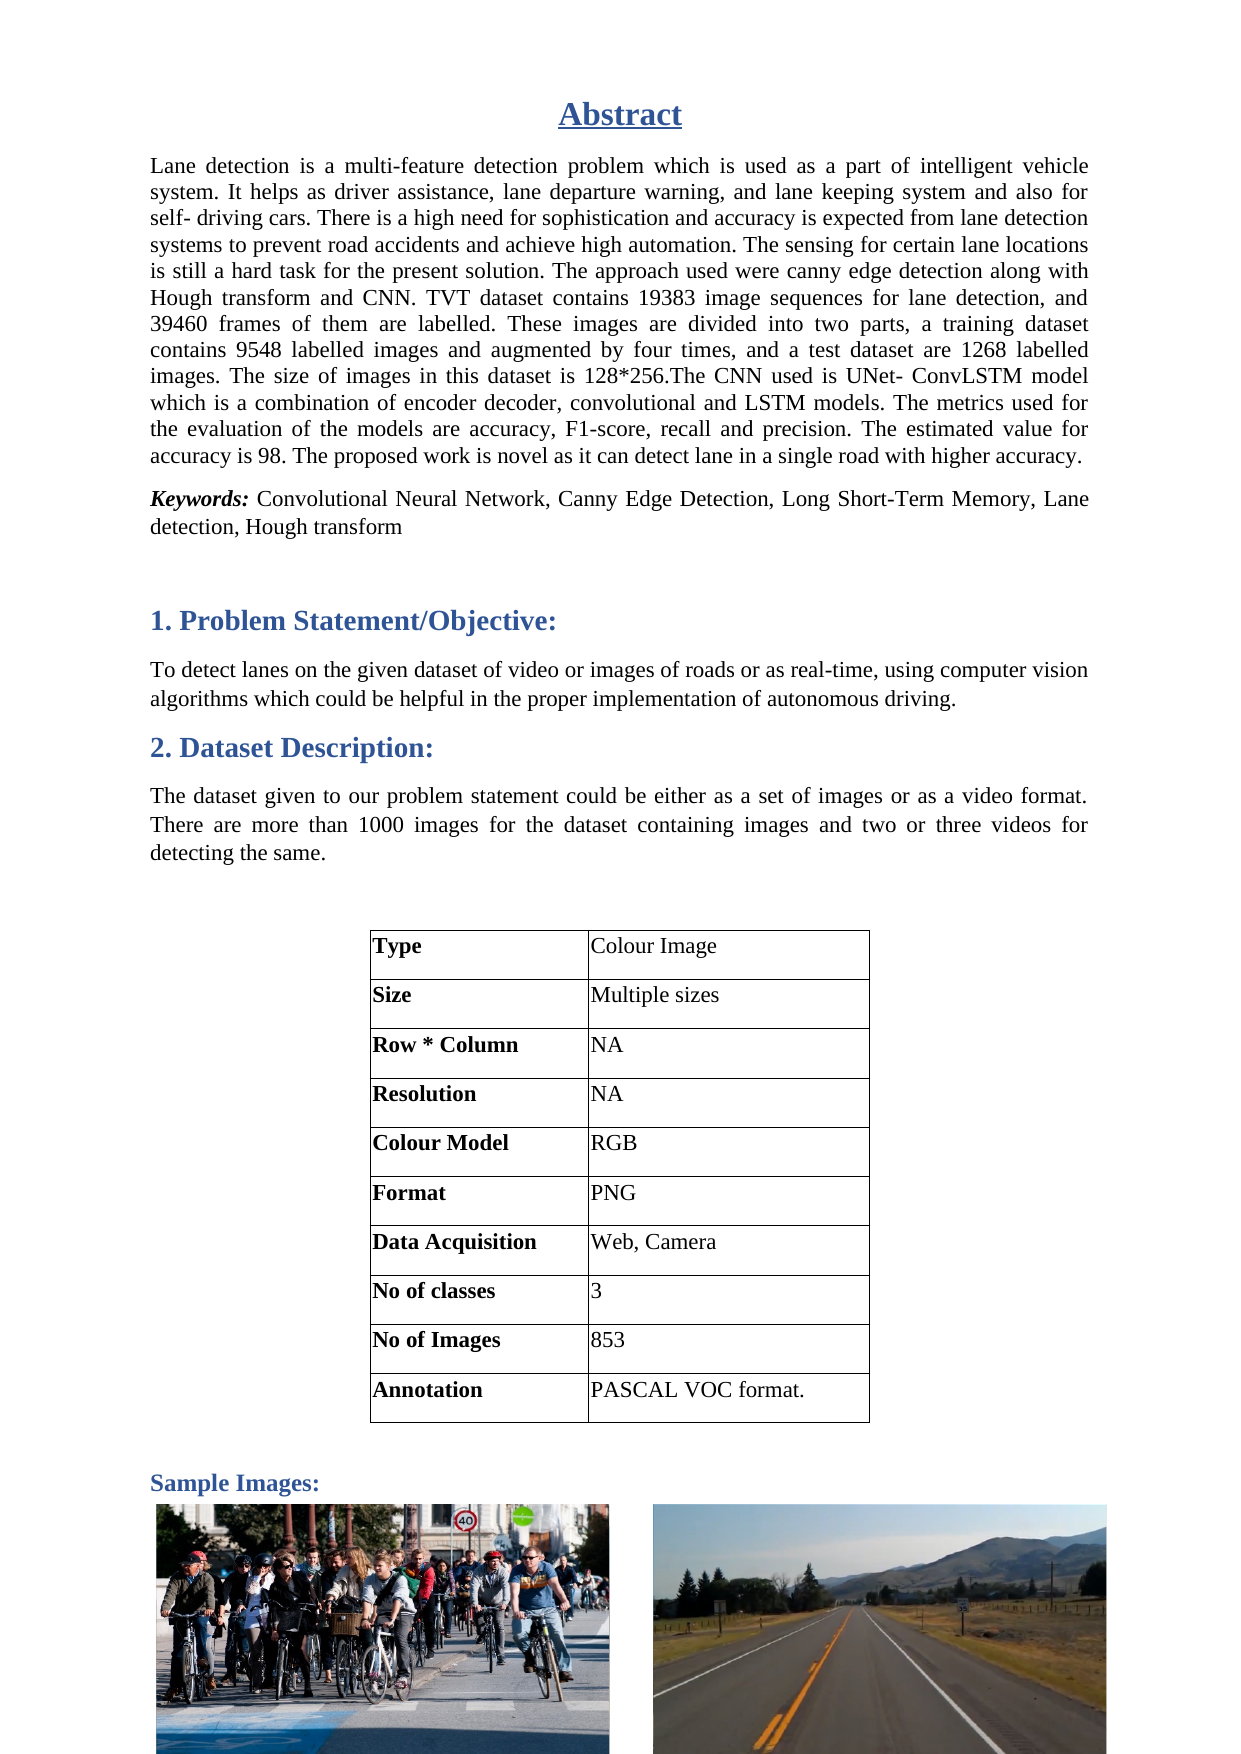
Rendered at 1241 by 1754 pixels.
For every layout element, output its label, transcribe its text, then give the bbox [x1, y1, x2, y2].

text To detect lanes on the given dataset of video or images of roads or as real-time, using computer vision algorithms which could be helpful in the proper implementation of autonomous driving. [150, 656, 1090, 711]
table_cell 3 [589, 1276, 869, 1324]
table_cell Multiple sizes [589, 980, 869, 1028]
picture [653, 1504, 1107, 1754]
table_cell RGB [589, 1128, 869, 1176]
text The dataset given to our problem statement could be either as a set of images or as a video format. There are more than 1000 images for the dataset containing images and two or three videos for detecting the same. [150, 782, 1090, 866]
table_cell Colour Model [371, 1128, 588, 1176]
table_cell Size [371, 980, 588, 1028]
text Abstract [150, 94, 1090, 132]
table_cell PNG [589, 1177, 869, 1225]
table_cell Row * Column [371, 1029, 588, 1077]
table_cell Web, Camera [589, 1226, 869, 1274]
table_header Colour Image [589, 931, 869, 979]
text Sample Images: [150, 1468, 1090, 1497]
table_cell Resolution [371, 1079, 588, 1127]
table_cell Data Acquisition [371, 1226, 588, 1274]
table_cell 853 [589, 1325, 869, 1373]
table_cell Annotation [371, 1374, 588, 1422]
text 1. Problem Statement/Objective: [150, 603, 1090, 637]
table_cell PASCAL VOC format. [589, 1374, 869, 1422]
table_cell NA [589, 1029, 869, 1077]
table_cell NA [589, 1079, 869, 1127]
picture [156, 1504, 610, 1754]
table_header Type [371, 931, 588, 979]
table_cell Format [371, 1177, 588, 1225]
text Keywords: Convolutional Neural Network, Canny Edge Detection, Long Short-Term Memory, Lane detection, Hough transform [150, 485, 1090, 539]
table_cell No of Images [371, 1325, 588, 1373]
table_cell No of classes [371, 1276, 588, 1324]
text 2. Dataset Description: [150, 730, 1090, 763]
text Lane detection is a multi-feature detection problem which is used as a part of intelligent vehicle system. It helps as driver assistance, lane departure warning, and lane keeping system and also for self- driving cars. There is a high need for sophistication and accuracy is expected from lane detection systems to prevent road accidents and achieve high automation. The sensing for certain lane locations is still a hard task for the present solution. The approach used were canny edge detection along with Hough transform and CNN. TVT dataset contains 19383 image sequences for lane detection, and 39460 frames of them are labelled. These images are divided into two parts, a training dataset contains 9548 labelled images and augmented by four times, and a test dataset are 1268 labelled images. The size of images in this dataset is 128*256.The CNN used is UNet- ConvLSTM model which is a combination of encoder decoder, convolutional and LSTM models. The metrics used for the evaluation of the models are accuracy, F1-score, recall and precision. The estimated value for accuracy is 98. The proposed work is novel as it can detect lane in a single road with higher accuracy. [150, 152, 1090, 468]
